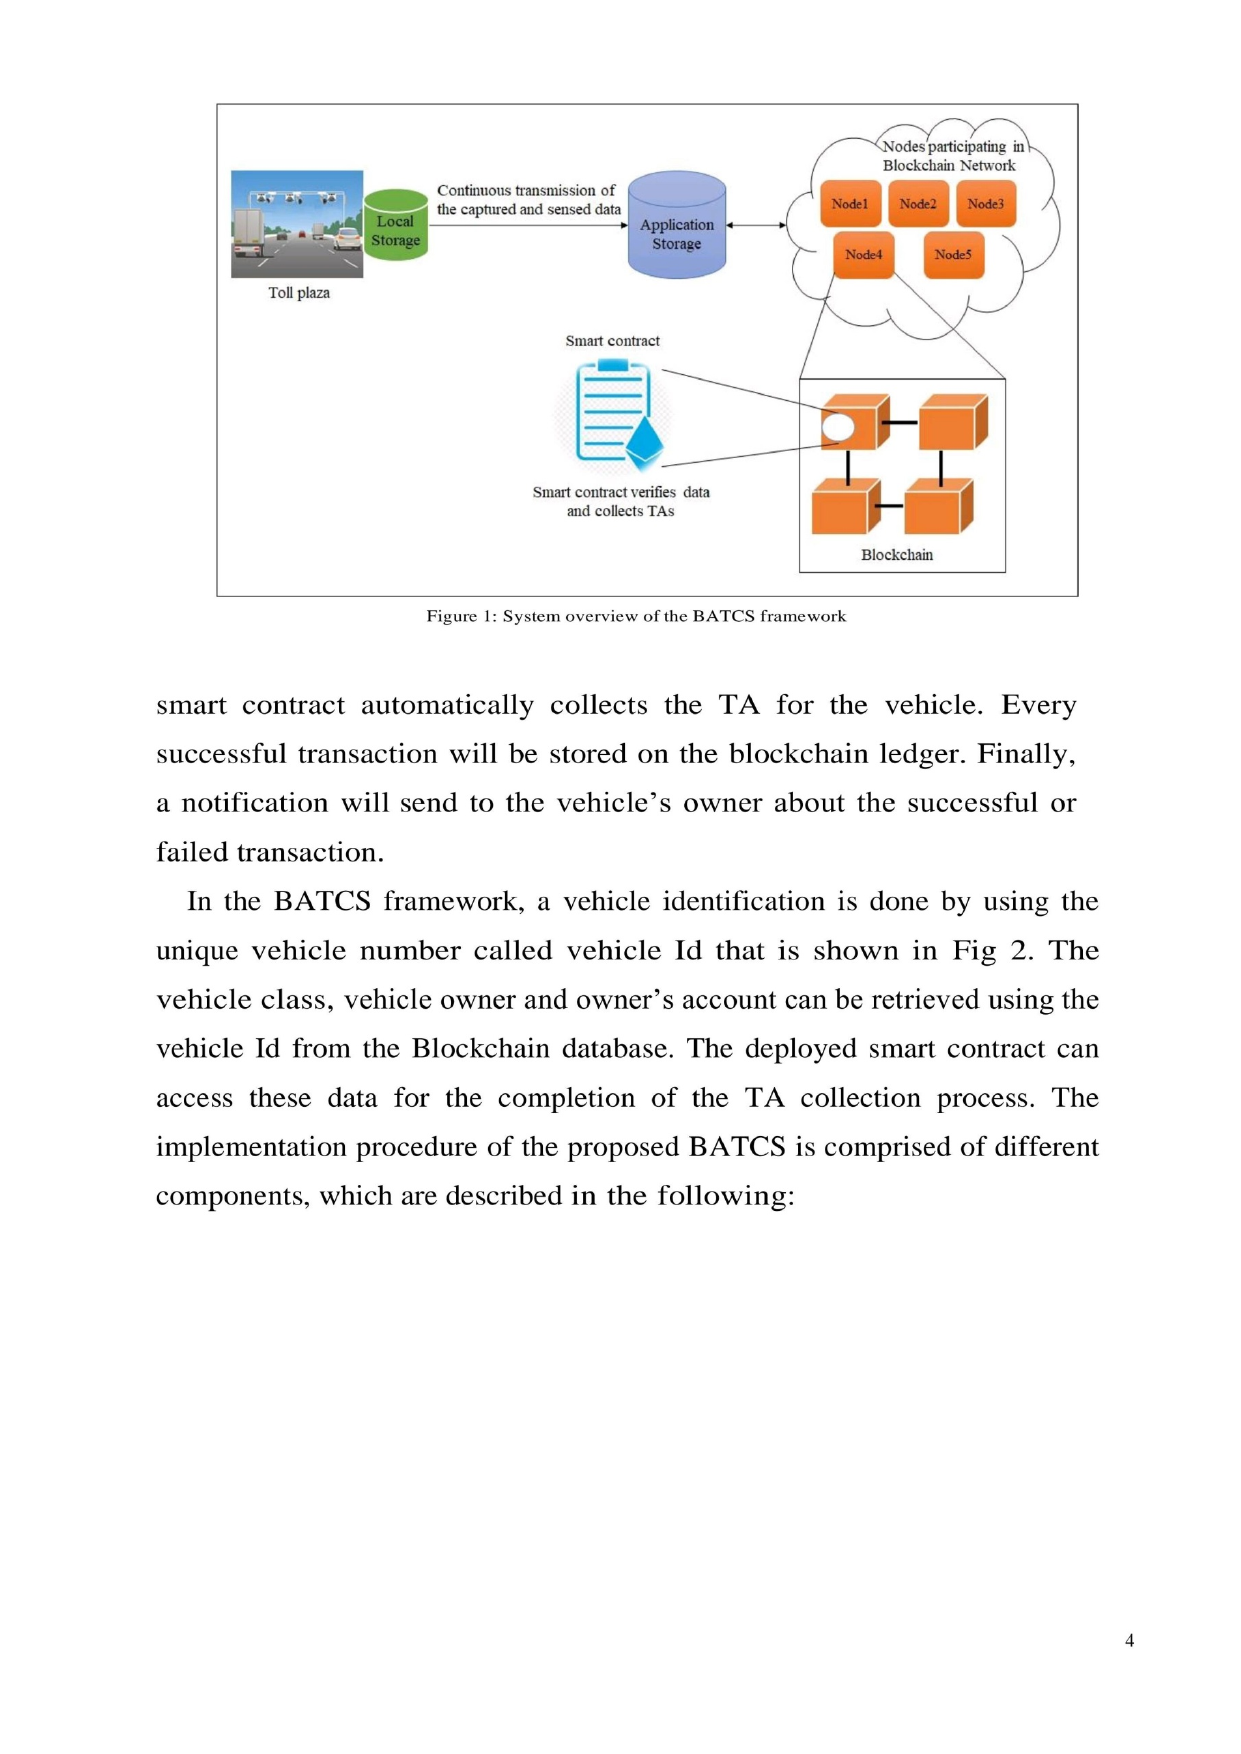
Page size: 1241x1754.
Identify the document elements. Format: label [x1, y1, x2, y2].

picture [154, 102, 1135, 1649]
